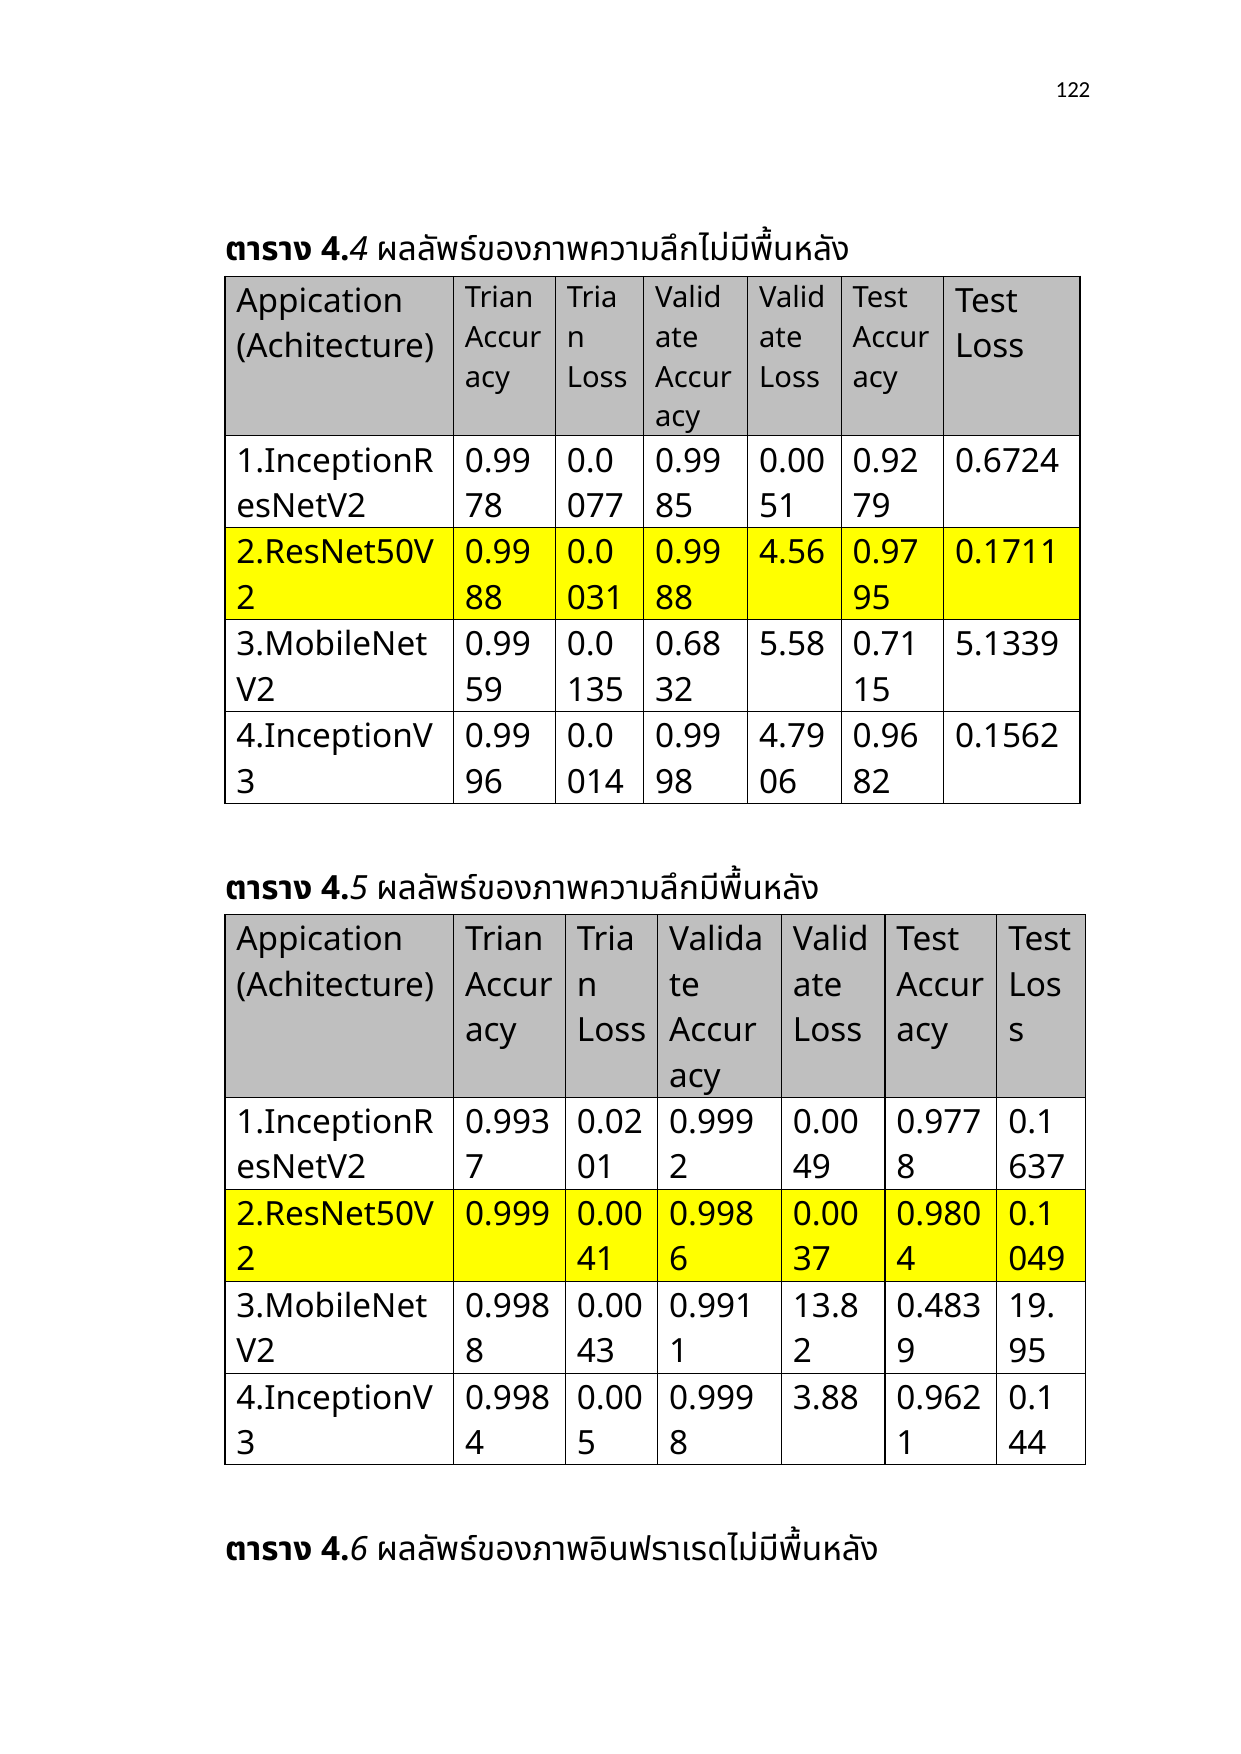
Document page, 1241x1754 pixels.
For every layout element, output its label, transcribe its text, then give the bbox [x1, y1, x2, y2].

table_header Trian Accuracy [454, 277, 555, 435]
table_cell 3.MobileNetV2 [226, 1282, 453, 1372]
table_cell 0.1049 [997, 1190, 1085, 1281]
table_cell 0.9988 [454, 1282, 565, 1372]
table_header Appication (Achitecture) [226, 915, 453, 1097]
table_cell 0.005 [566, 1374, 657, 1464]
table_cell 4.InceptionV3 [226, 712, 453, 803]
table_cell 0.9988 [644, 528, 747, 619]
table_header Trian Loss [556, 277, 643, 435]
table_cell 0.0049 [782, 1098, 884, 1189]
table_header Trian Accuracy [454, 915, 565, 1097]
table_cell 0.9998 [644, 712, 747, 803]
text ตาราง 4.5 ผลลัพธ์ของภาพความลึกมีพื้นหลัง [225, 863, 1090, 914]
table_cell 0.6832 [644, 620, 747, 711]
table_cell 0.0041 [566, 1190, 657, 1281]
table_cell 0.9986 [658, 1190, 781, 1281]
table_cell 0.0077 [556, 436, 643, 527]
table_cell 0.9911 [658, 1282, 781, 1372]
table_cell 0.9804 [886, 1190, 996, 1281]
table_cell 0.9978 [454, 436, 555, 527]
text ตาราง 4.6 ผลลัพธ์ของภาพอินฟราเรดไม่มีพื้นหลัง [225, 1525, 1090, 1575]
table_cell 0.9985 [644, 436, 747, 527]
table_cell 0.999 [454, 1190, 565, 1281]
table_cell 1.InceptionResNetV2 [226, 1098, 453, 1189]
table_cell 3.88 [782, 1374, 884, 1464]
table_cell 2.ResNet50V2 [226, 528, 453, 619]
table_header Appication (Achitecture) [226, 277, 453, 435]
table_header Test Accuracy [842, 277, 943, 435]
table_cell 1.InceptionResNetV2 [226, 436, 453, 527]
table_cell 4.7906 [748, 712, 841, 803]
table_cell 5.58 [748, 620, 841, 711]
table_cell 0.7115 [842, 620, 943, 711]
table_cell 0.0043 [566, 1282, 657, 1372]
table_header Test Loss [944, 277, 1079, 435]
table_cell 0.0201 [566, 1098, 657, 1189]
table_cell 0.9996 [454, 712, 555, 803]
table_cell 4.InceptionV3 [226, 1374, 453, 1464]
table_cell 0.9992 [658, 1098, 781, 1189]
table_cell 0.9984 [454, 1374, 565, 1464]
table_cell 0.1711 [944, 528, 1079, 619]
table_header Trian Loss [566, 915, 657, 1097]
table_cell 0.144 [997, 1374, 1085, 1464]
text ตาราง 4.4 ผลลัพธ์ของภาพความลึกไม่มีพื้นหลัง [225, 225, 1090, 276]
table_cell 0.9998 [658, 1374, 781, 1464]
table_cell 0.9279 [842, 436, 943, 527]
table_cell 0.0051 [748, 436, 841, 527]
table_cell 0.1562 [944, 712, 1079, 803]
table_cell 0.0014 [556, 712, 643, 803]
table_header Test Loss [997, 915, 1085, 1097]
table_cell 0.0135 [556, 620, 643, 711]
table_cell 0.1637 [997, 1098, 1085, 1189]
table_cell 0.9682 [842, 712, 943, 803]
table_header Validate Accuracy [644, 277, 747, 435]
table_cell 0.9959 [454, 620, 555, 711]
table_cell 19.95 [997, 1282, 1085, 1372]
table_cell 0.9621 [886, 1374, 996, 1464]
table_cell 13.82 [782, 1282, 884, 1372]
table_cell 0.0031 [556, 528, 643, 619]
table_cell 3.MobileNetV2 [226, 620, 453, 711]
table_cell 0.9937 [454, 1098, 565, 1189]
table_header Validate Loss [782, 915, 884, 1097]
table_cell 4.56 [748, 528, 841, 619]
table_header Validate Accuracy [658, 915, 781, 1097]
table_cell 0.4839 [886, 1282, 996, 1372]
table_cell 0.9988 [454, 528, 555, 619]
table_cell 0.9795 [842, 528, 943, 619]
table_header Test Accuracy [886, 915, 996, 1097]
table_cell 2.ResNet50V2 [226, 1190, 453, 1281]
table_cell 0.6724 [944, 436, 1079, 527]
table_cell 0.0037 [782, 1190, 884, 1281]
table_header Validate Loss [748, 277, 841, 435]
table_cell 0.9778 [886, 1098, 996, 1189]
table_cell 5.1339 [944, 620, 1079, 711]
